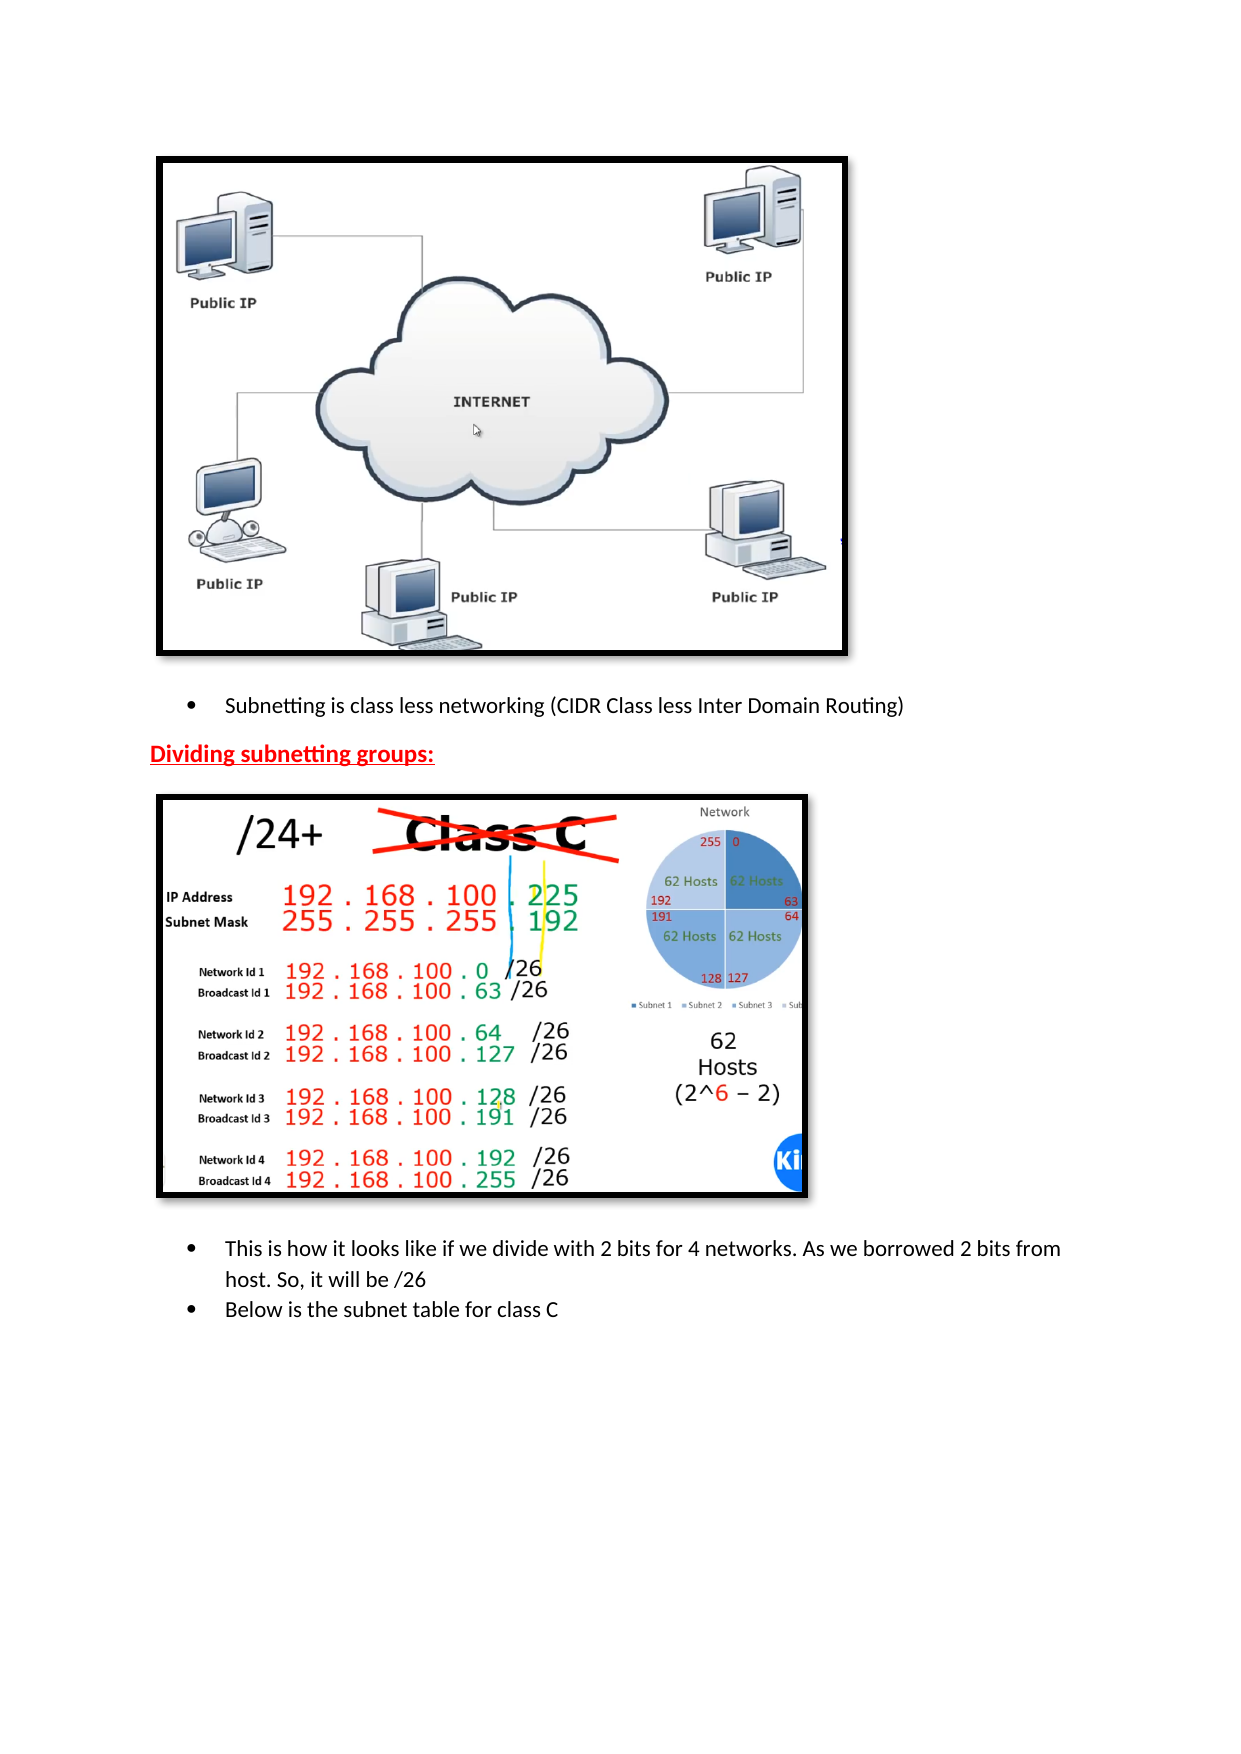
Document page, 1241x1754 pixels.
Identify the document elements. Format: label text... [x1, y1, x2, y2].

picture [163, 800, 802, 1192]
list Subnetting is class less networking (CIDR Class less Inter Domain Routing) [187, 691, 1090, 719]
list This is how it looks like if we divide with 2 bits for 4 networks. As we borrowed 2 bits from host. So, it will be /26 [187, 1234, 1090, 1293]
picture [163, 163, 842, 650]
list Below is the subnet table for class C [187, 1295, 1090, 1323]
text Dividing subnetting groups: [150, 738, 1090, 768]
